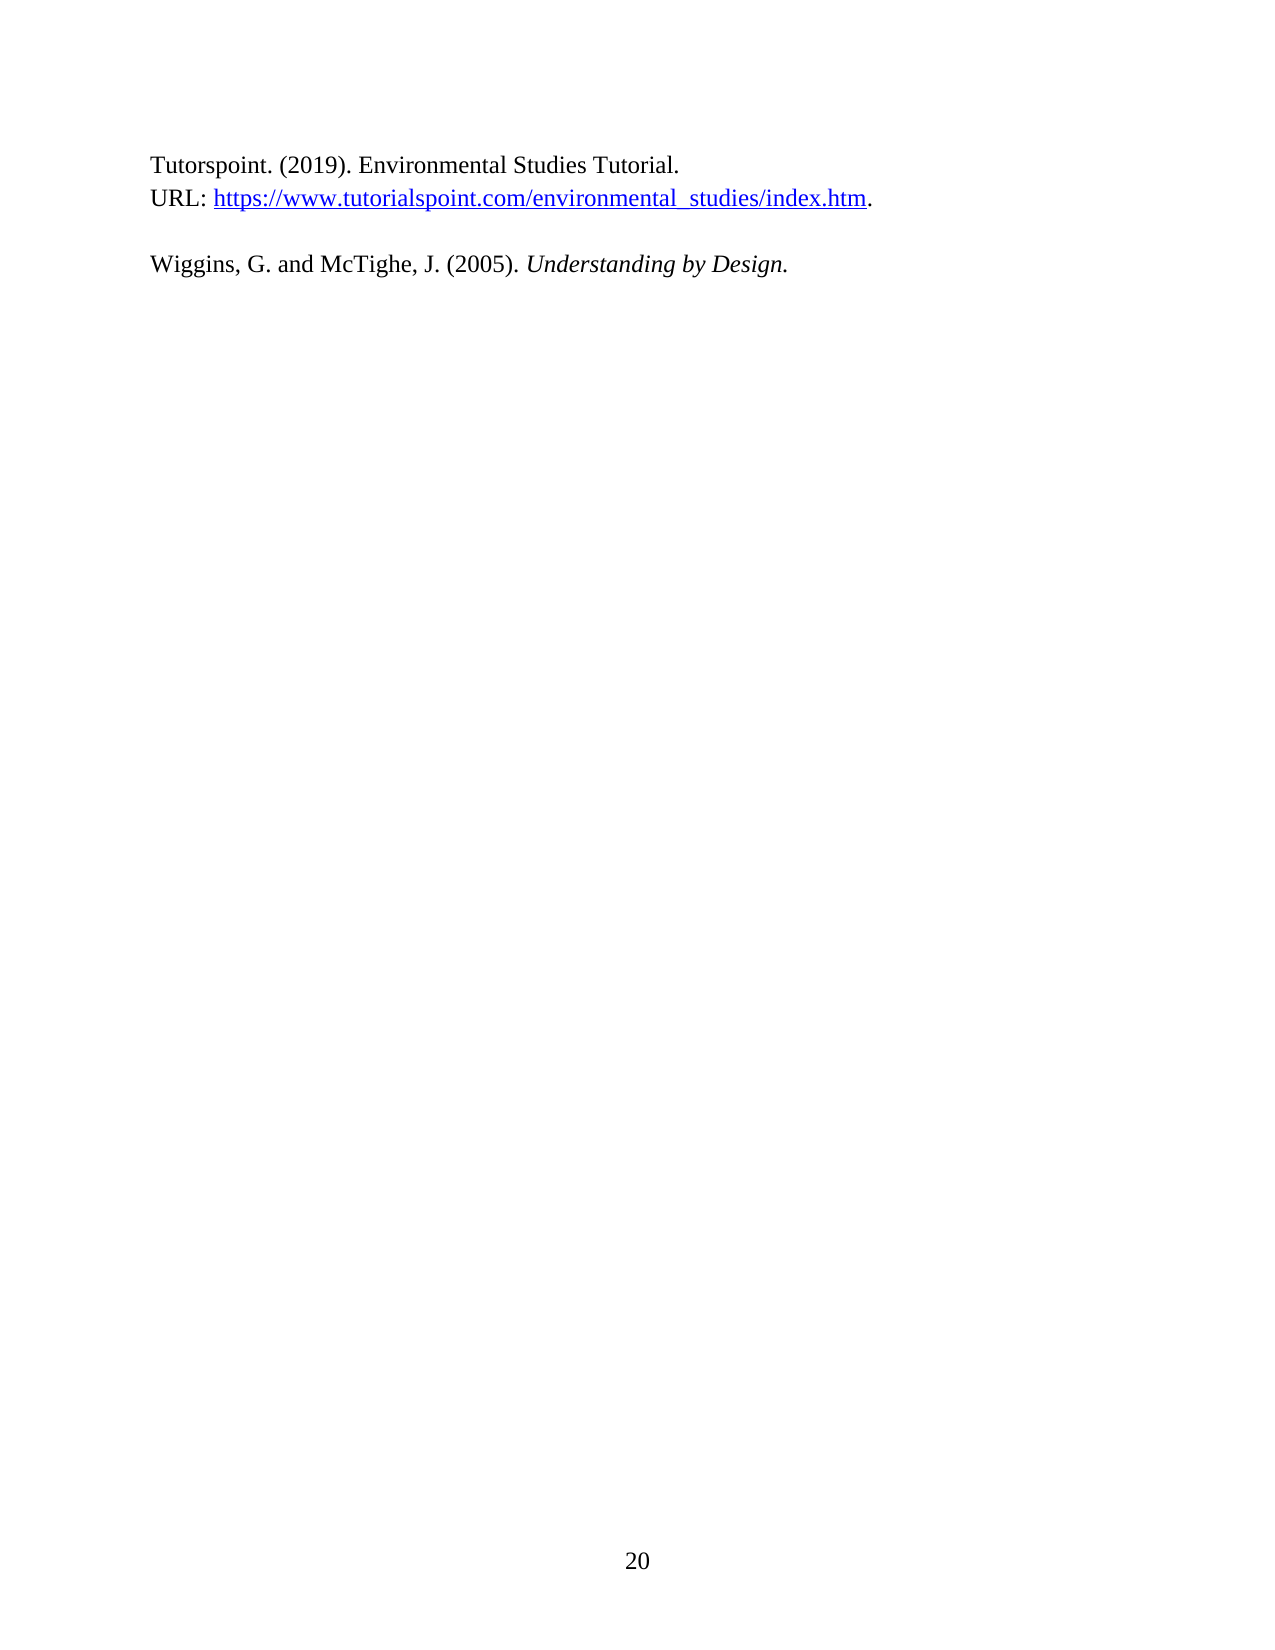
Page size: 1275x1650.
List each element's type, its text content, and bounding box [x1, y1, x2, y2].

text URL: https://www.tutorialspoint.com/environmental_studies/index.htm. [150, 183, 1125, 212]
text Wiggins, G. and McTighe, J. (2005). Understanding by Design. [150, 249, 1125, 278]
text Tutorspoint. (2019). Environmental Studies Tutorial. [150, 150, 1125, 179]
